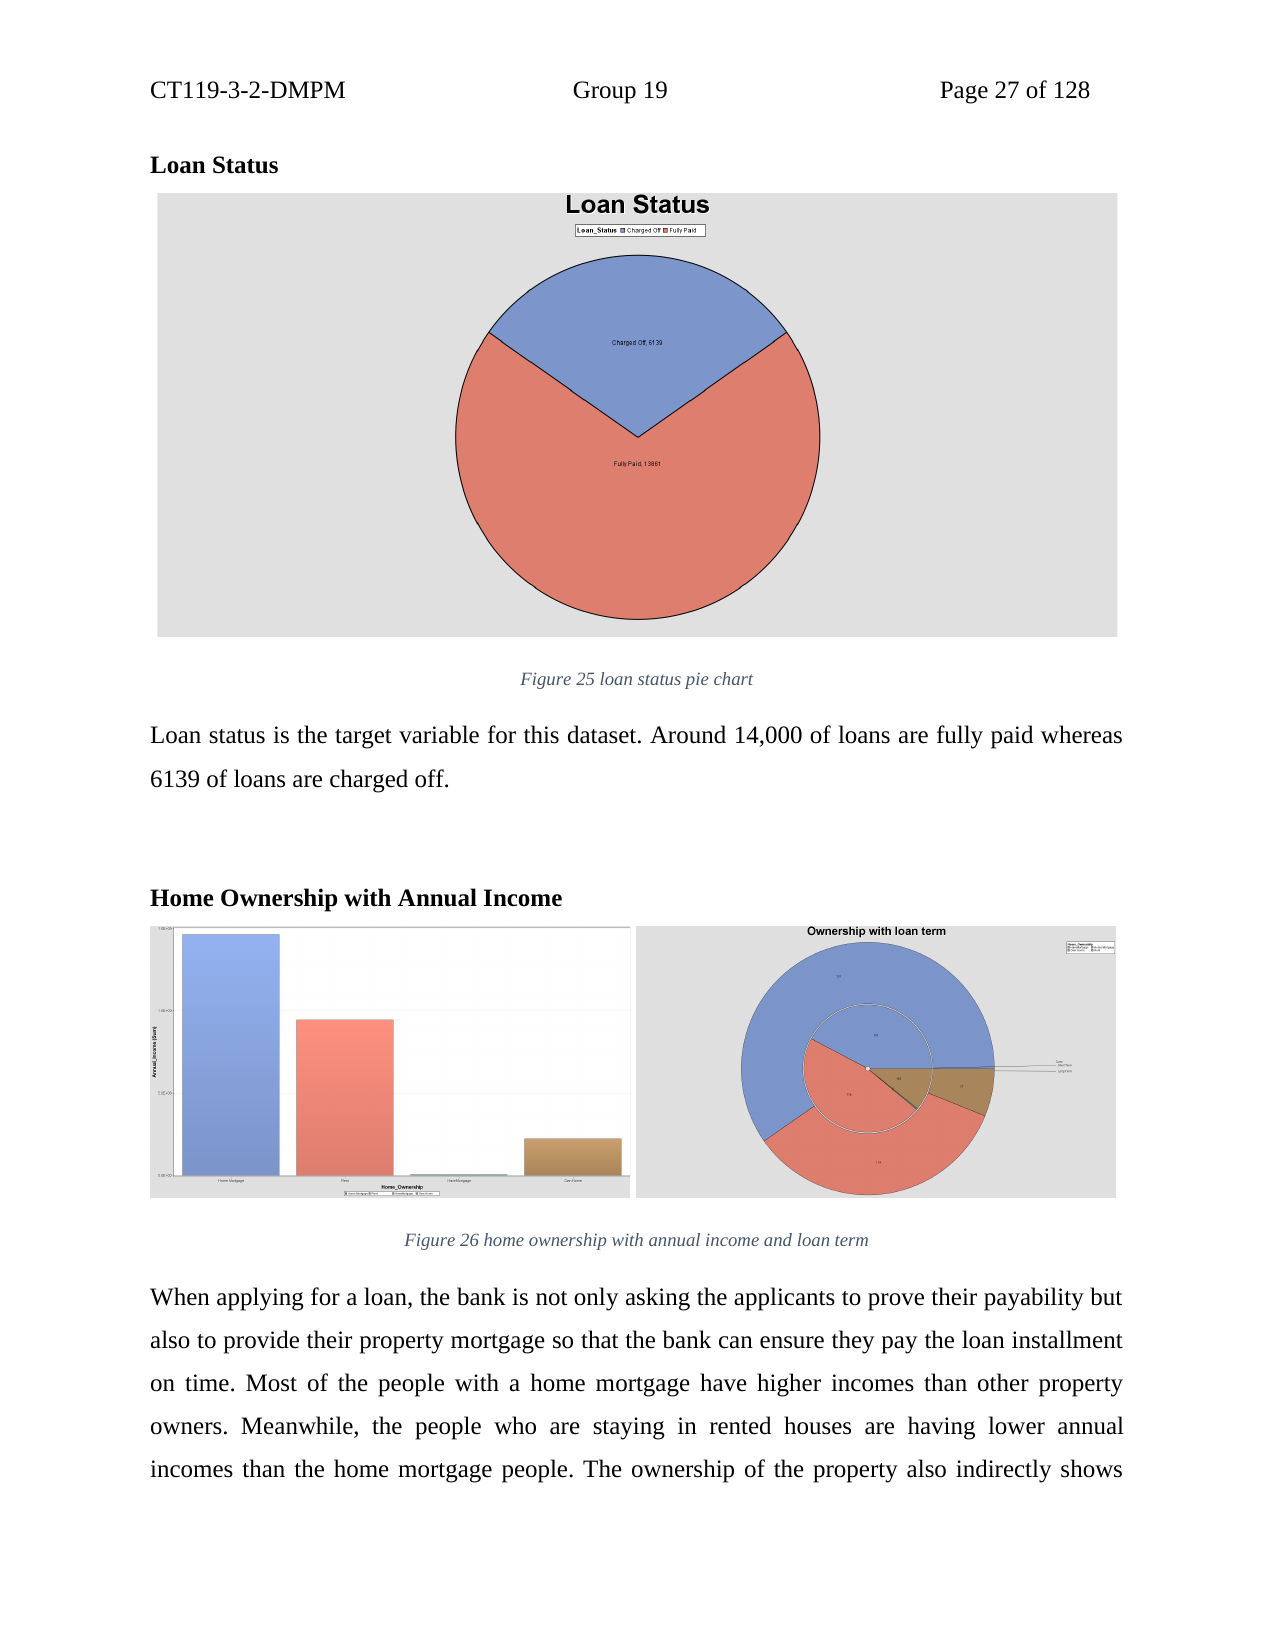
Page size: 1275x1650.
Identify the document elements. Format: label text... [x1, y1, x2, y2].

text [150, 1282, 1125, 1483]
subtitle Loan Status [150, 150, 1125, 179]
subtitle Home Ownership with Annual Income [150, 883, 1125, 912]
picture [157, 193, 1118, 637]
text Loan status is the target variable for this dataset. Around 14,000 of loans are fully paid whereas 6139 of loans are charged off. [150, 721, 1125, 792]
picture [636, 926, 1117, 1198]
picture [150, 926, 630, 1198]
